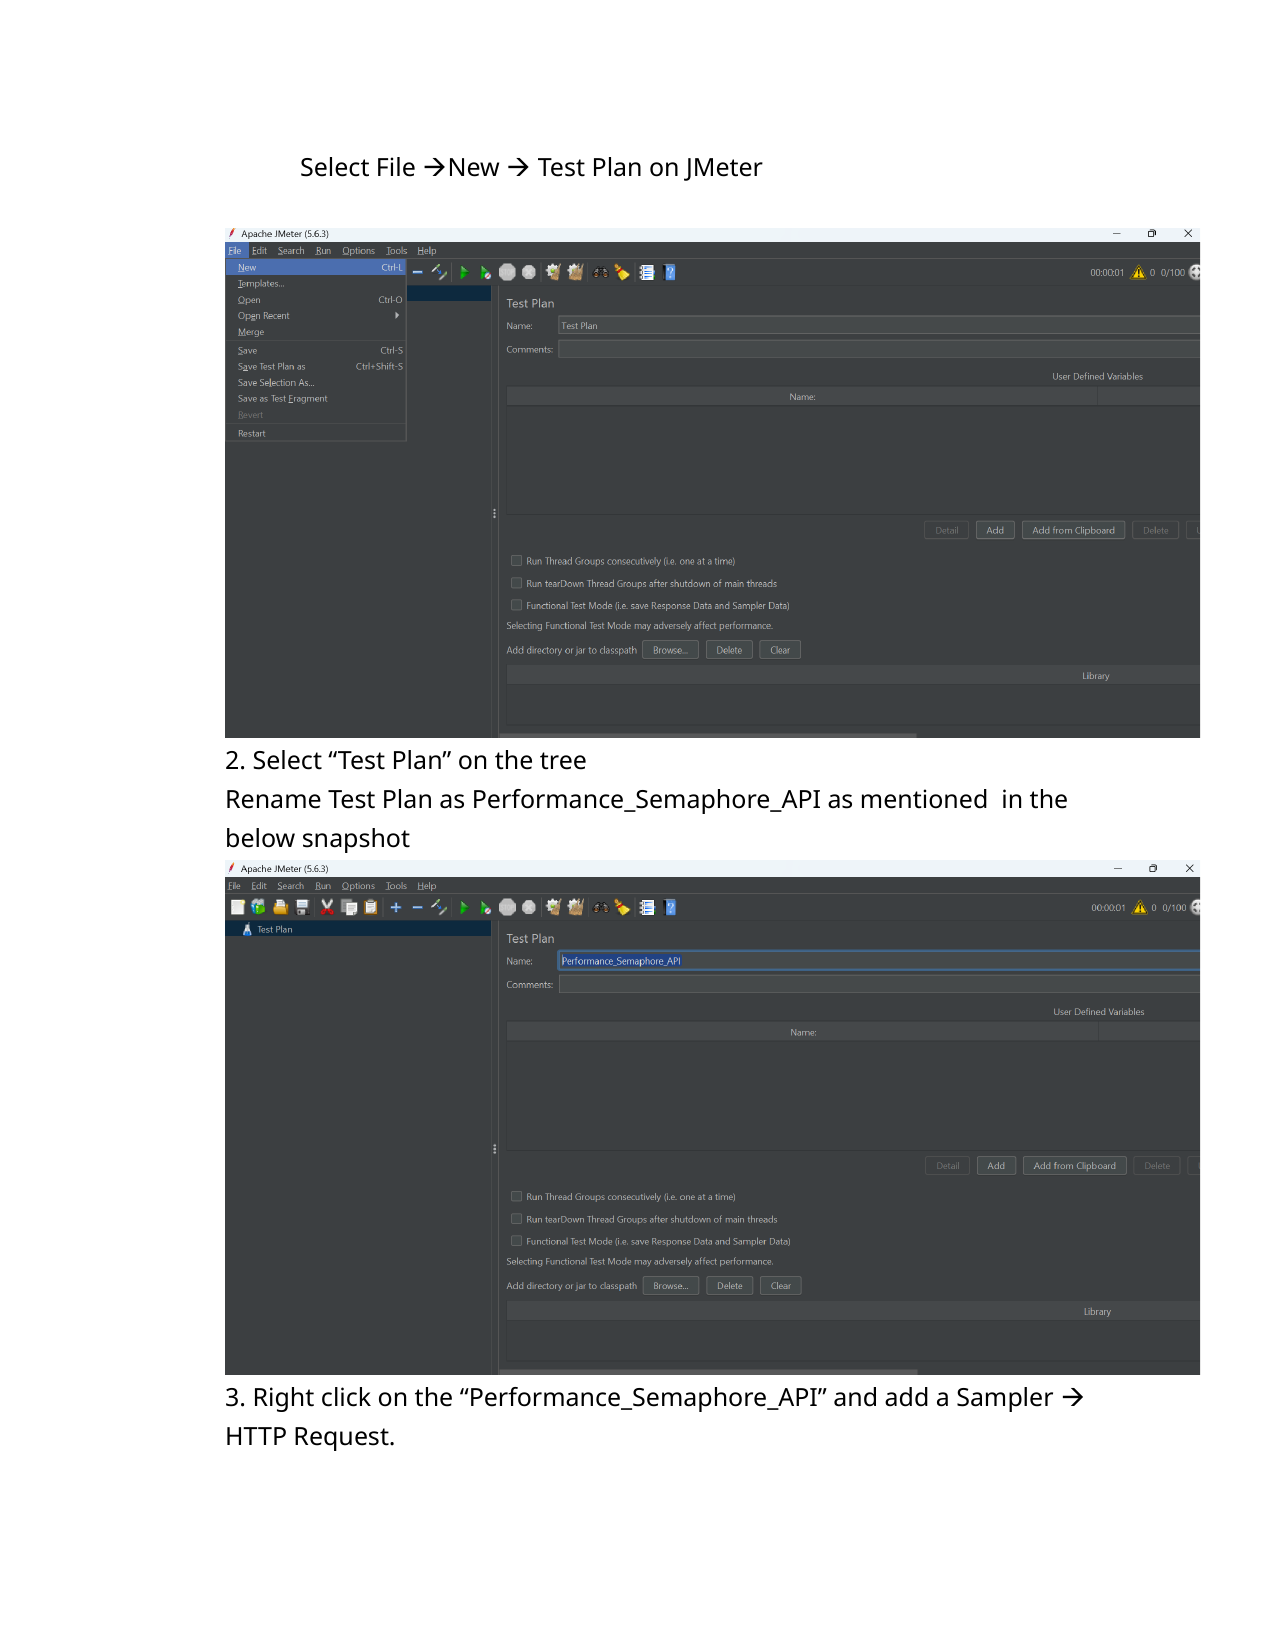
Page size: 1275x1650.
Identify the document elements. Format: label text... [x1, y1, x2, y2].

list Rename Test Plan as Performance_Semaphore_API as mentioned in the below snapshot [225, 782, 1125, 855]
list 2. Select “Test Plan” on the tree [225, 743, 1125, 777]
list 3. Right click on the “Performance_Semaphore_API” and add a Sampler HTTP Request. [225, 1380, 1125, 1453]
list Select File New Test Plan on JMeter [300, 150, 1125, 184]
picture [225, 228, 1200, 738]
picture [225, 860, 1200, 1375]
